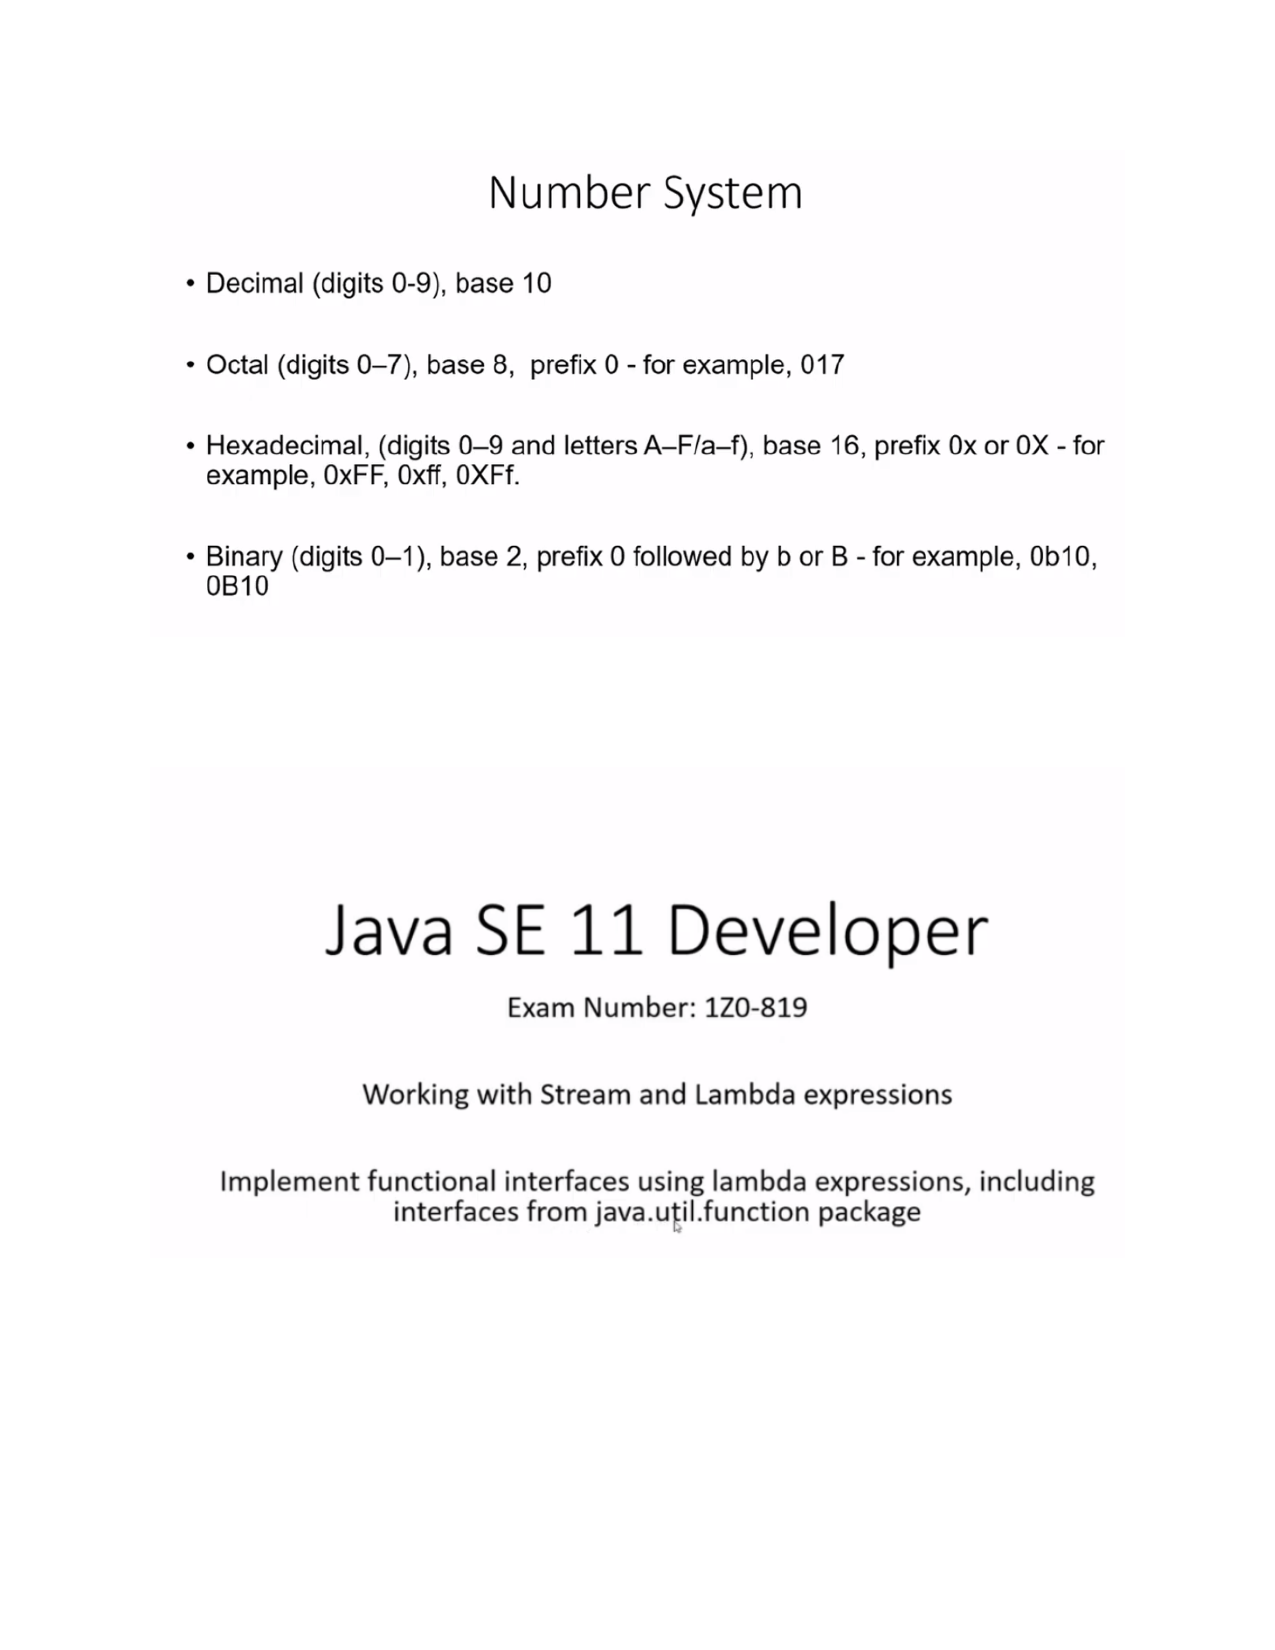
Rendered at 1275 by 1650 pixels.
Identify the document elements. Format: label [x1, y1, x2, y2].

picture [150, 767, 1125, 1258]
picture [150, 150, 1125, 637]
